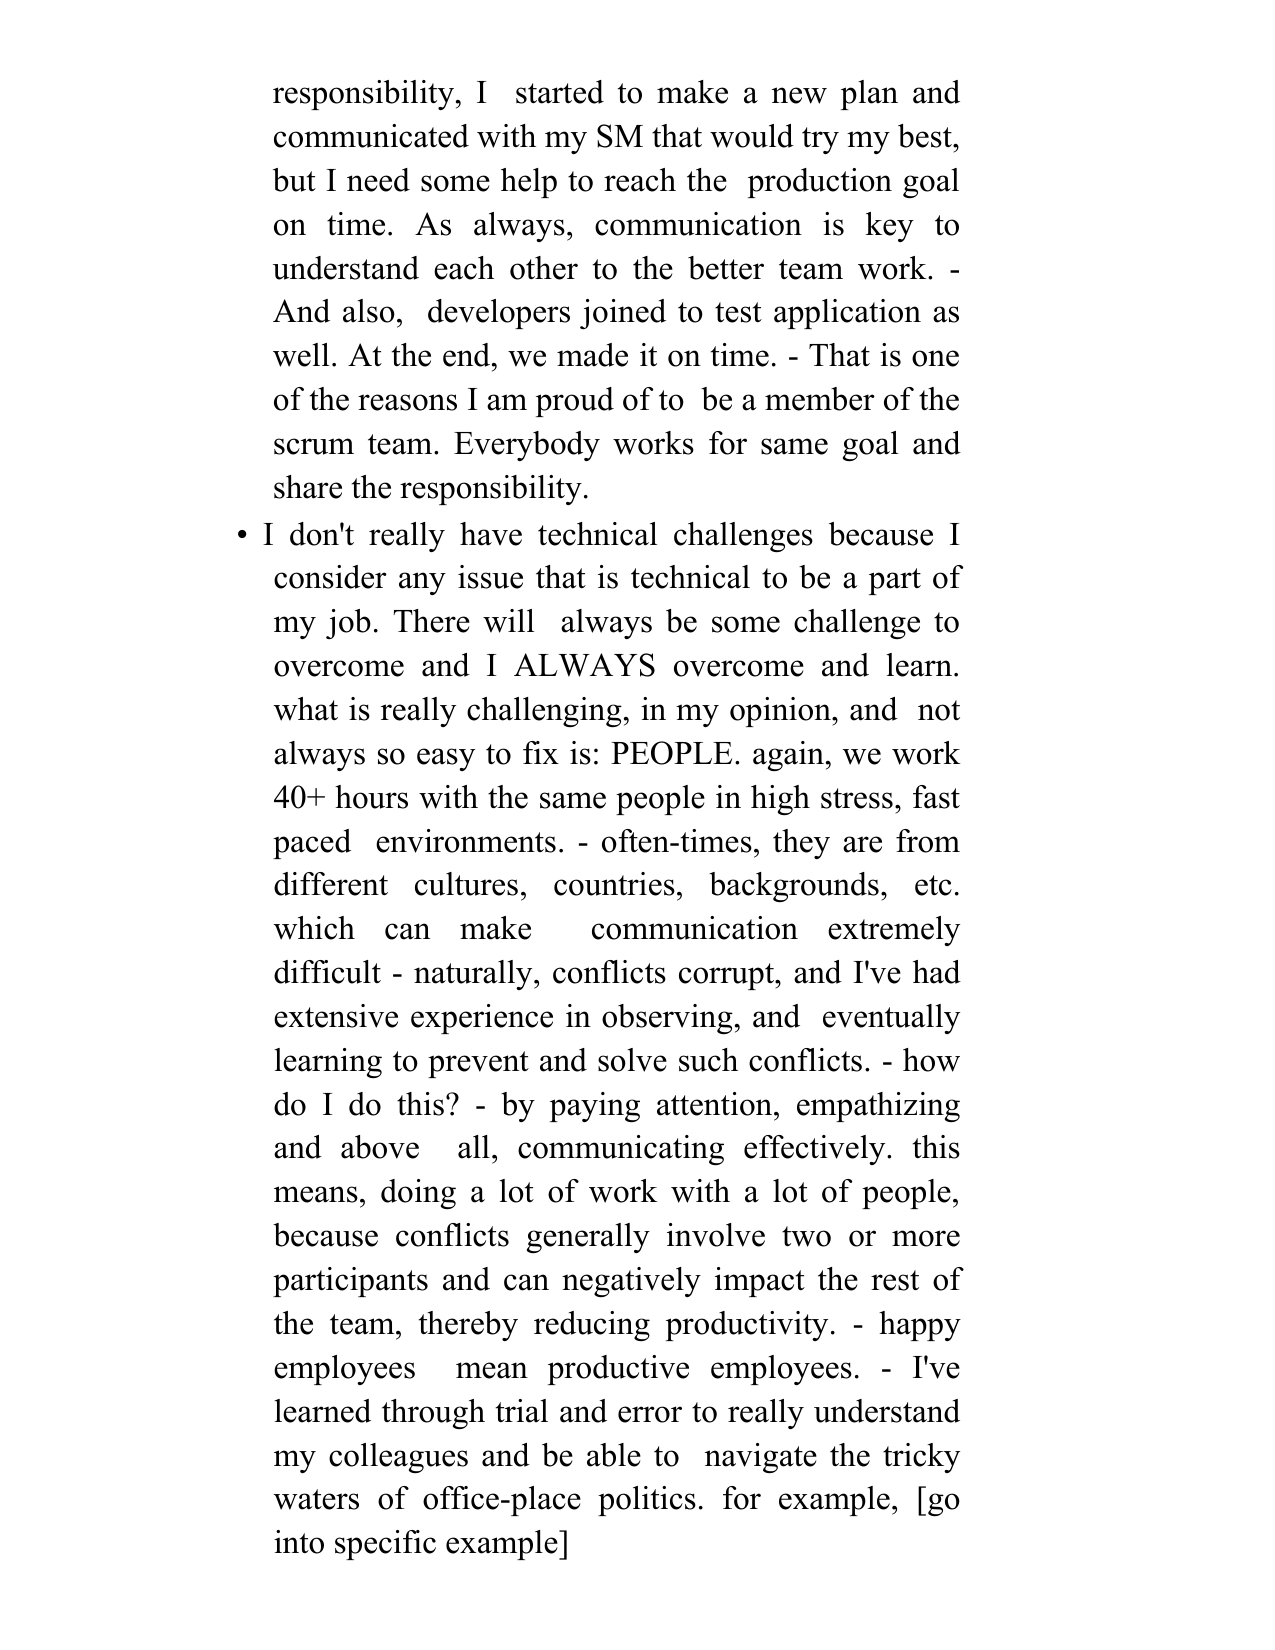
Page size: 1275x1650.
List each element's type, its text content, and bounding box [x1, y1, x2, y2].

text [236, 74, 961, 506]
text • I don't really have technical challenges because I consider any issue that is technical to be a part of my job. There will always be some challenge to overcome and I ALWAYS overcome and learn. what is really challenging, in my opinion, and not always so easy to fix is: PEOPLE. again, we work 40+ hours with the same people in high stress, fast paced environments. - often-times, they are from different cultures, countries, backgrounds, etc. which can make communication extremely difficult - naturally, conflicts corrupt, and I've had extensive experience in observing, and eventually learning to prevent and solve such conflicts. - how do I do this? - by paying attention, empathizing and above all, communicating effectively. this means, doing a lot of work with a lot of people, because conflicts generally involve two or more participants and can negatively impact the rest of the team, thereby reducing productivity. - happy employees mean productive employees. - I've learned through trial and error to really understand my colleagues and be able to navigate the tricky waters of office-place politics. for example, [go into specific example] [236, 515, 961, 1561]
